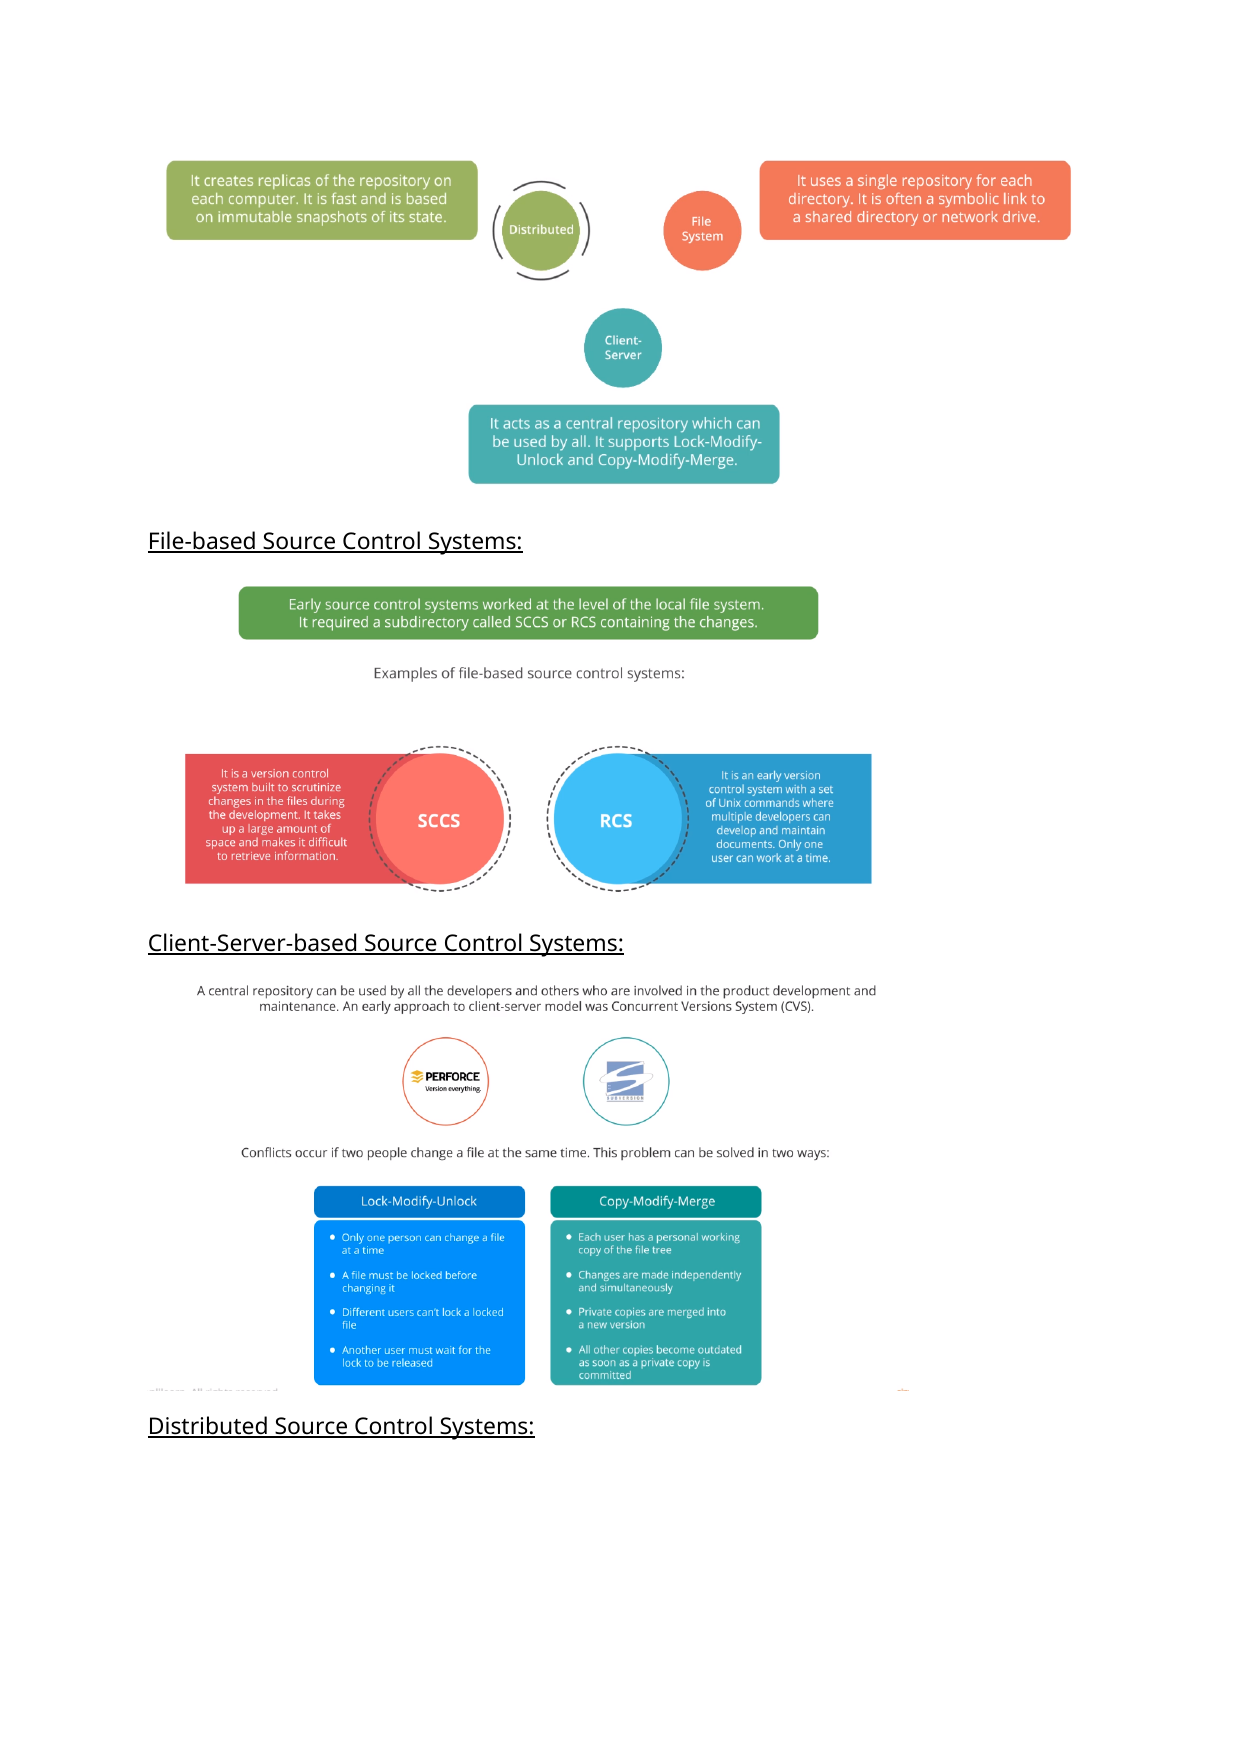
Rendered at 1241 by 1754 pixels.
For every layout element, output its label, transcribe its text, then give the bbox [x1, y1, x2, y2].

text Client-Server-based Source Control Systems: [148, 927, 1093, 958]
picture [147, 977, 909, 1391]
text Distributed Source Control Systems: [148, 1410, 1093, 1441]
text File-based Source Control Systems: [148, 524, 1093, 556]
picture [147, 575, 925, 908]
picture [147, 147, 1093, 506]
